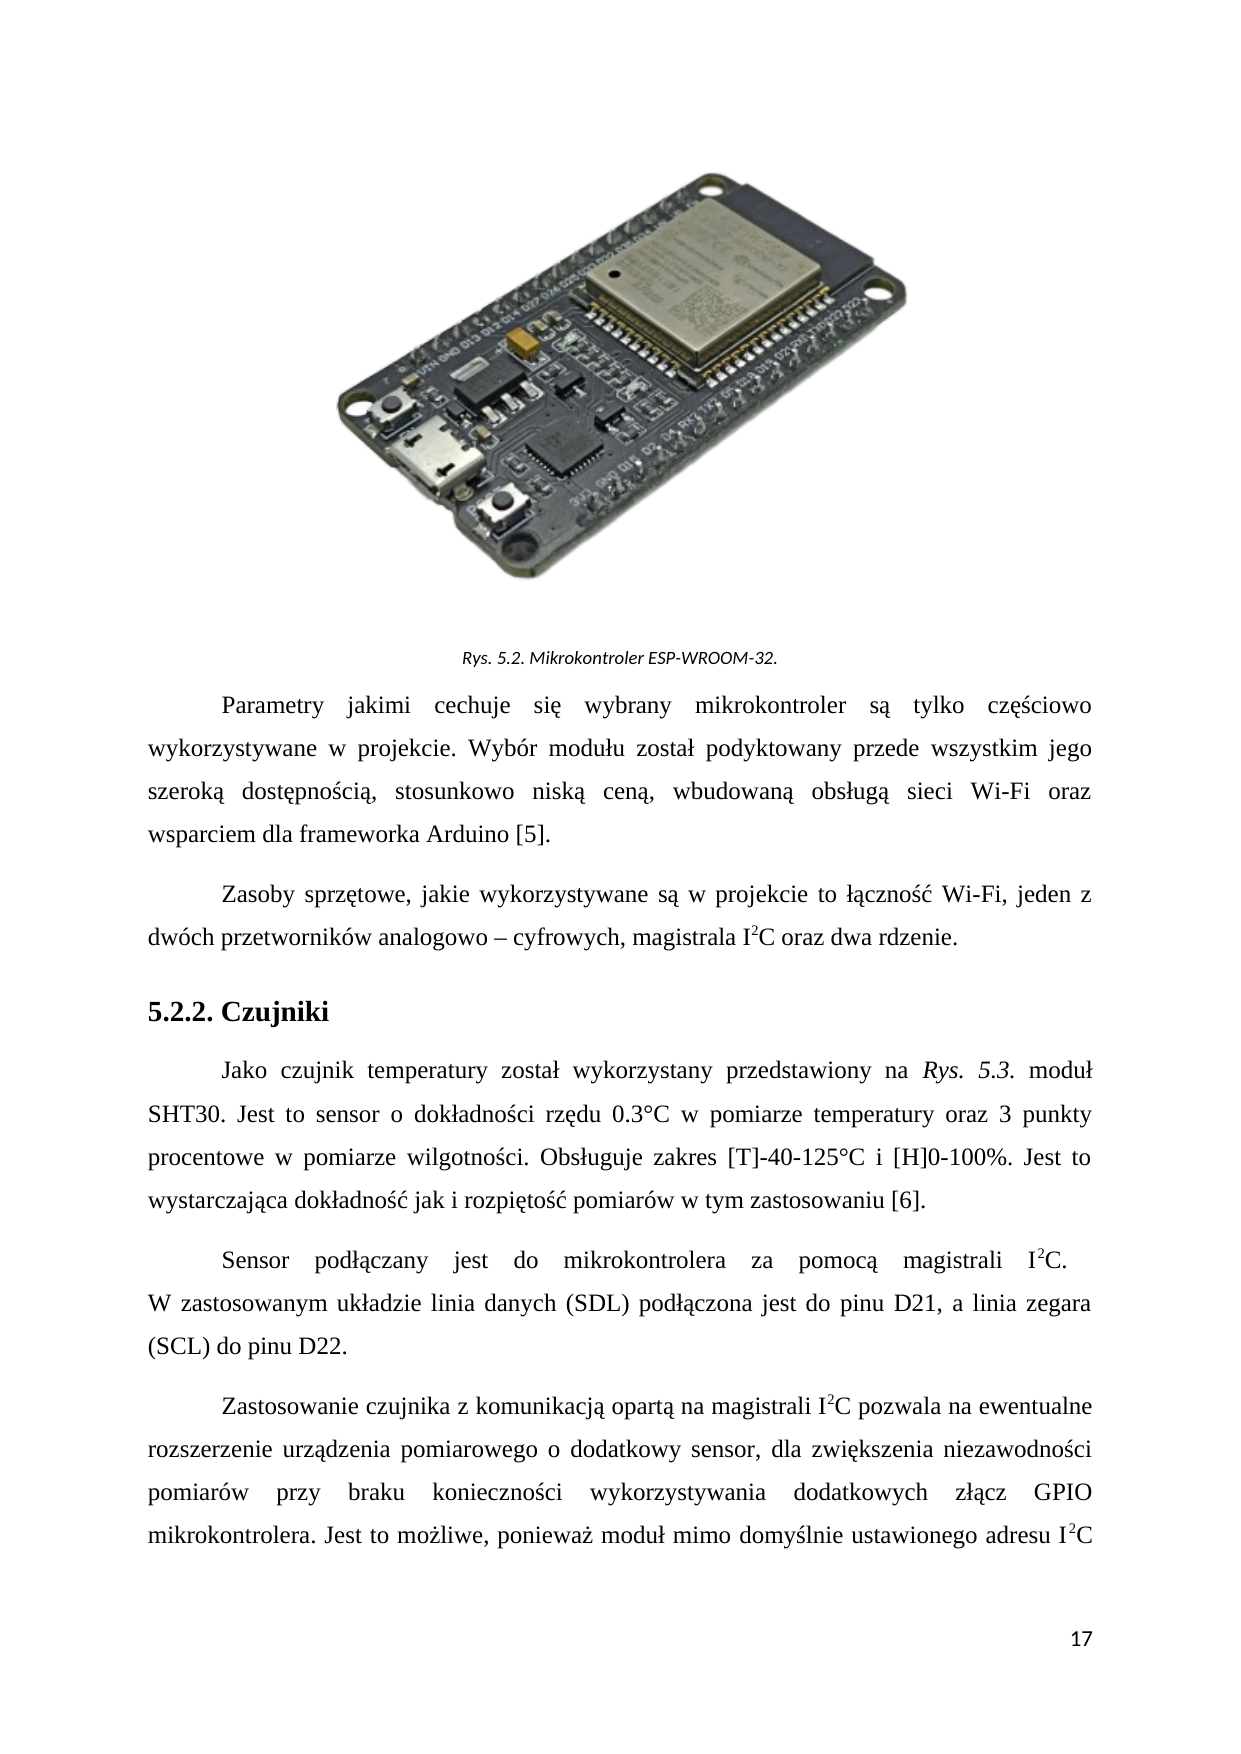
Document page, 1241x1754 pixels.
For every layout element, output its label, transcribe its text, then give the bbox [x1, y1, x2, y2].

text Zasoby sprzętowe, jakie wykorzystywane są w projekcie to łączność Wi-Fi, jeden z dwóch przetworników analogowo – cyfrowych, magistrala I2C oraz dwa rdzenie. [148, 879, 1093, 951]
text Parametry jakimi cechuje się wybrany mikrokontroler są tylko częściowo wykorzystywane w projekcie. Wybór modułu został podyktowany przede wszystkim jego szeroką dostępnością, stosunkowo niską ceną, wbudowaną obsługą sieci Wi-Fi oraz wsparciem dla frameworka Arduino [5]. [148, 690, 1093, 848]
picture [318, 147, 922, 616]
text Sensor podłączany jest do mikrokontrolera za pomocą magistrali I2C. W zastosowanym układzie linia danych (SDL) podłączona jest do pinu D21, a linia zegara (SCL) do pinu D22. [148, 1245, 1093, 1360]
subtitle 5.2.2. Czujniki [148, 994, 1093, 1028]
text Jako czujnik temperatury został wykorzystany przedstawiony na Rys. 5.3. moduł SHT30. Jest to sensor o dokładności rzędu 0.3°C w pomiarze temperatury oraz 3 punkty procentowe w pomiarze wilgotności. Obsługuje zakres [T]-40-125°C i [H]0-100%. Jest to wystarczająca dokładność jak i rozpiętość pomiarów w tym zastosowaniu [6]. [148, 1056, 1093, 1214]
text Rys. 5.2. Mikrokontroler ESP-WROOM-32. [148, 646, 1093, 669]
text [148, 1391, 1093, 1549]
